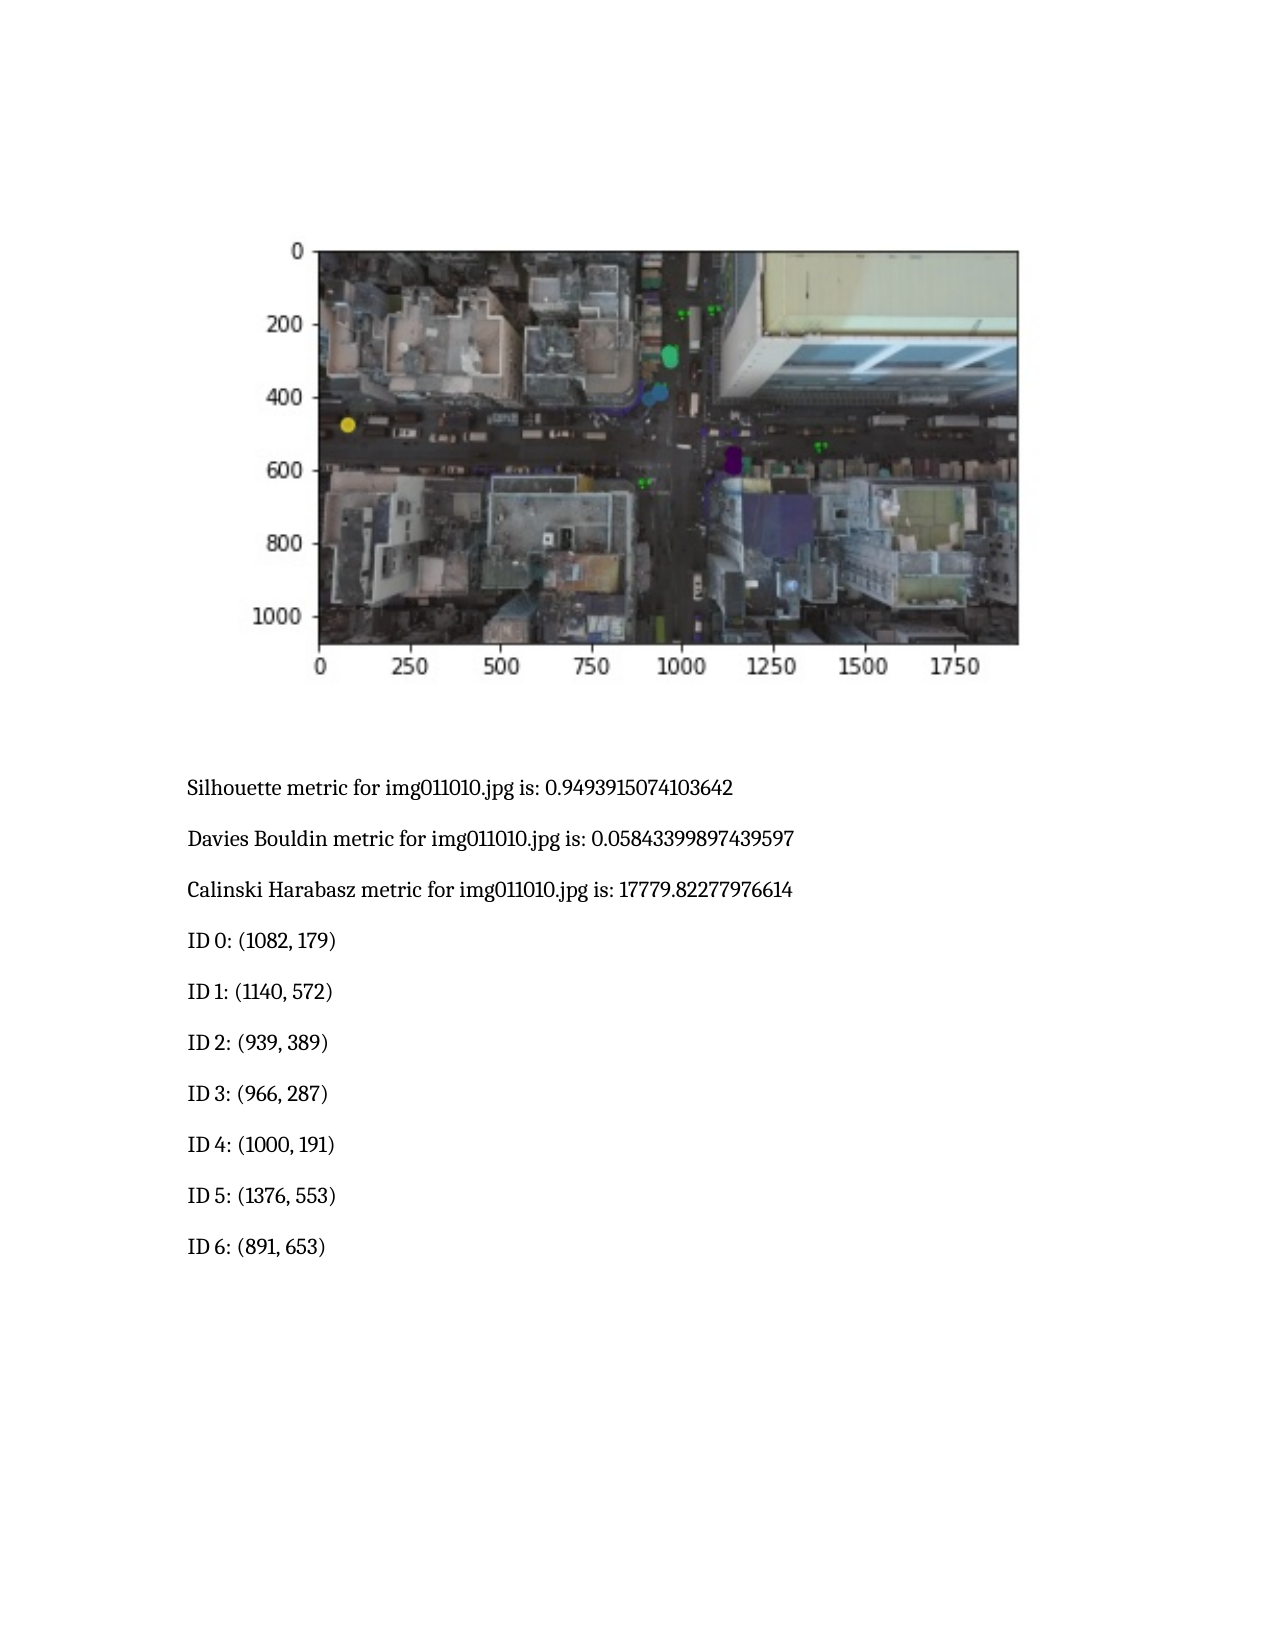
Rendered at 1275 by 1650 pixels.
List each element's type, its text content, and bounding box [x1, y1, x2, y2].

text ID 4: (1000, 191) [187, 1132, 1087, 1158]
text ID 1: (1140, 572) [187, 979, 1087, 1005]
text ID 3: (966, 287) [187, 1081, 1087, 1107]
text Davies Bouldin metric for img011010.jpg is: 0.05843399897439597 [187, 826, 1087, 852]
text ID 0: (1082, 179) [187, 928, 1087, 954]
text ID 5: (1376, 553) [187, 1183, 1087, 1209]
picture [206, 150, 1107, 750]
text ID 6: (891, 653) [187, 1234, 1087, 1260]
text Silhouette metric for img011010.jpg is: 0.9493915074103642 [187, 775, 1087, 801]
text ID 2: (939, 389) [187, 1030, 1087, 1056]
text Calinski Harabasz metric for img011010.jpg is: 17779.82277976614 [187, 877, 1087, 903]
